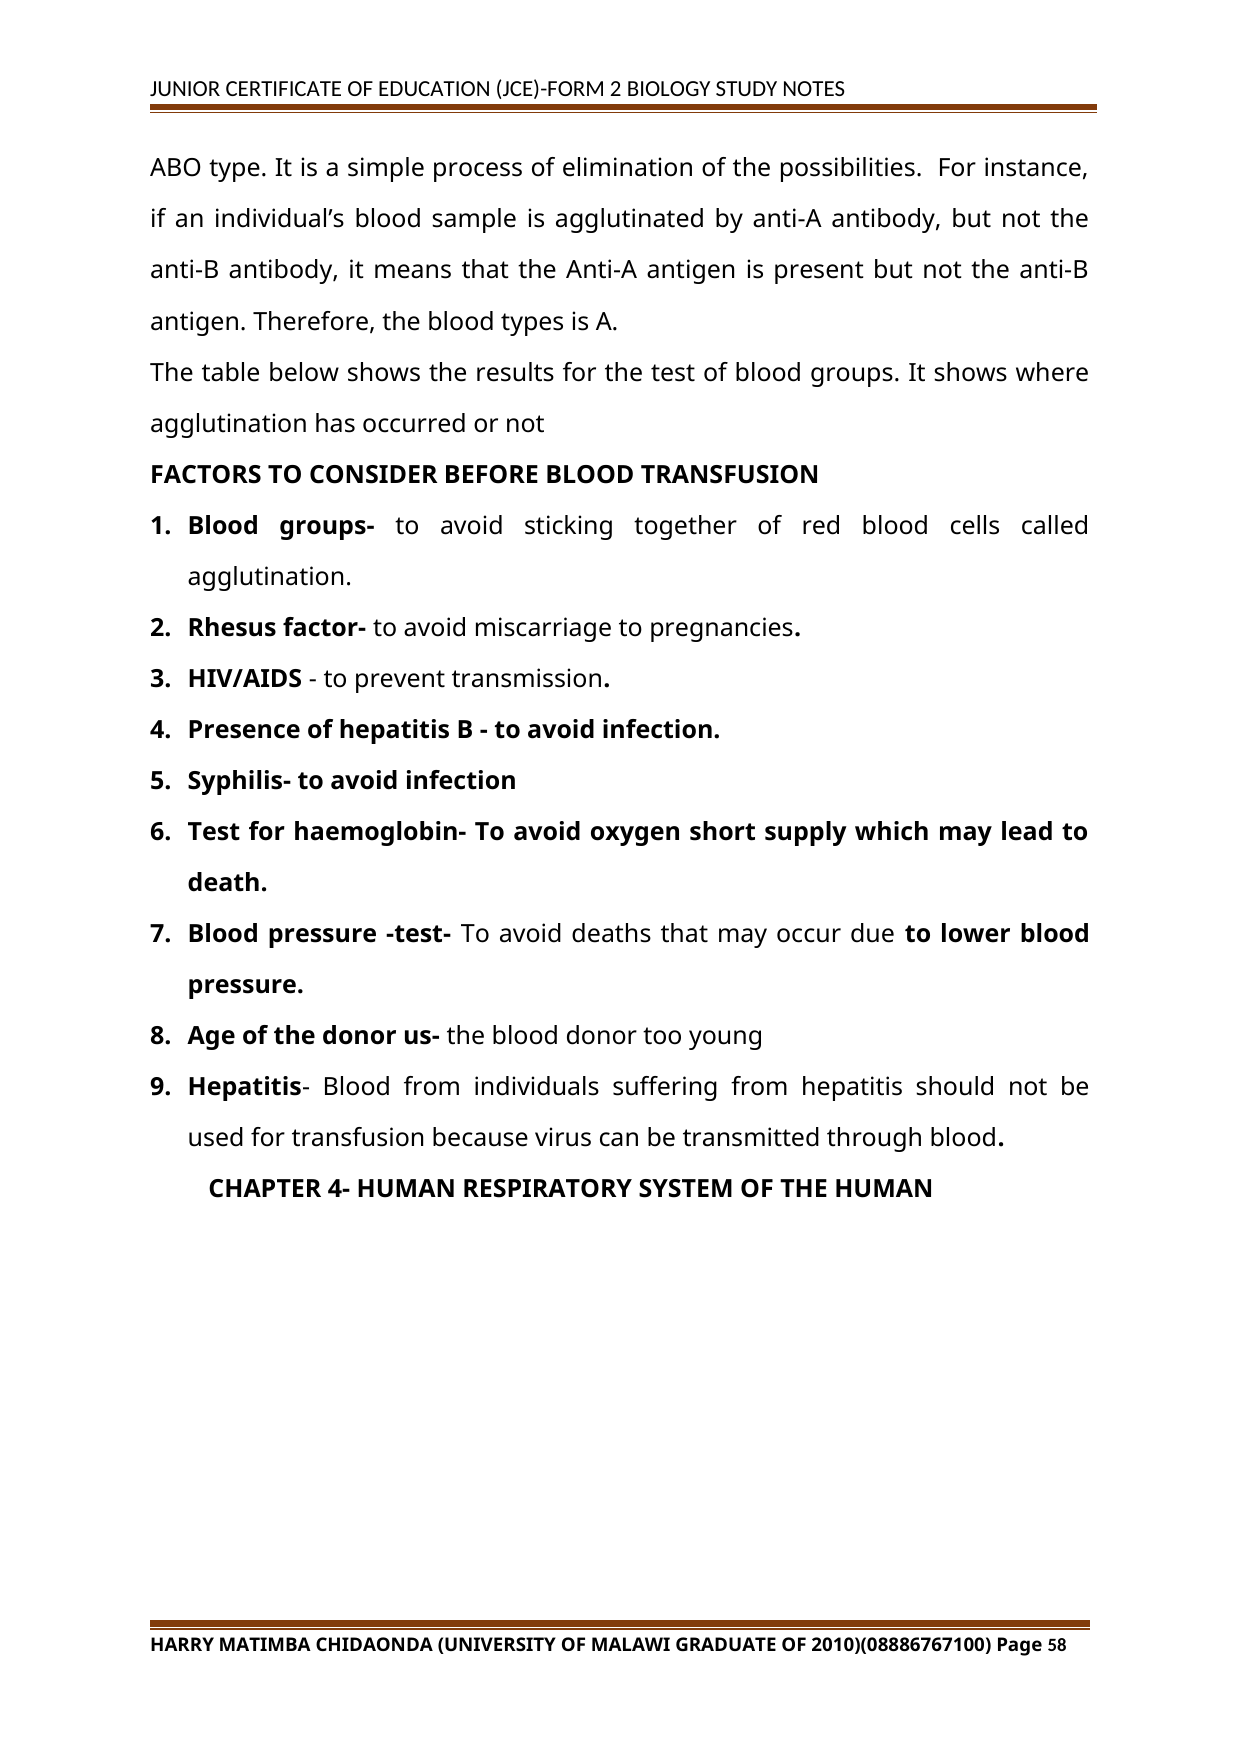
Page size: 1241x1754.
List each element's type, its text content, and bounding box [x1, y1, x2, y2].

list Hepatitis- Blood from individuals suffering from hepatitis should not be used for transfusion because virus can be transmitted through blood. [150, 1069, 1090, 1154]
list Blood groups- to avoid sticking together of red blood cells called agglutination. [150, 507, 1090, 592]
list Syphilis- to avoid infection [150, 762, 1090, 797]
list Presence of hepatitis B - to avoid infection. [150, 711, 1090, 746]
list Age of the donor us- the blood donor too young [150, 1018, 1090, 1052]
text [150, 150, 1090, 337]
list Test for haemoglobin- To avoid oxygen short supply which may lead to death. [150, 813, 1090, 899]
list Blood pressure -test- To avoid deaths that may occur due to lower blood pressure. [150, 916, 1090, 1001]
text The table below shows the results for the test of blood groups. It shows where agglutination has occurred or not [150, 354, 1090, 439]
list HIV/AIDS - to prevent transmission. [150, 660, 1090, 694]
list Rhesus factor- to avoid miscarriage to pregnancies. [150, 609, 1090, 643]
text FACTORS TO CONSIDER BEFORE BLOOD TRANSFUSION [150, 456, 1090, 490]
text CHAPTER 4- HUMAN RESPIRATORY SYSTEM OF THE HUMAN [150, 1171, 1090, 1205]
